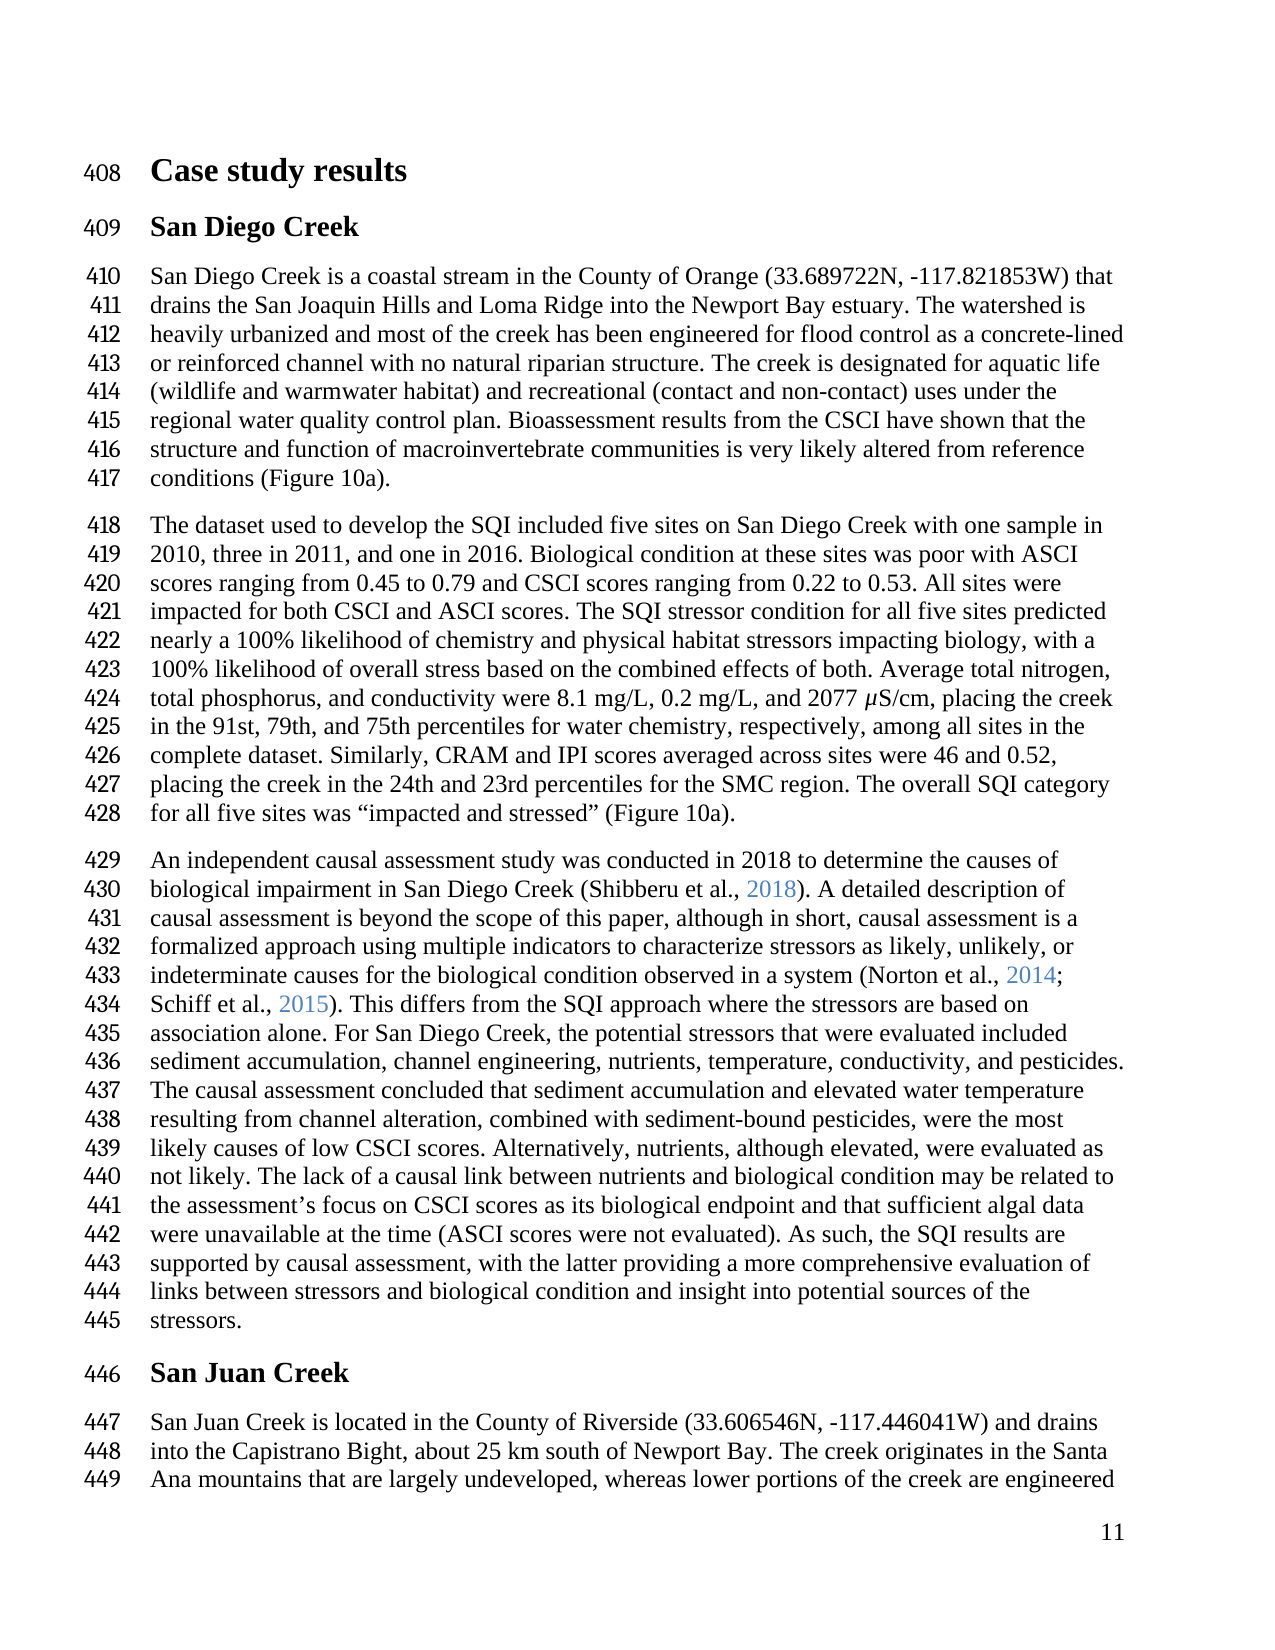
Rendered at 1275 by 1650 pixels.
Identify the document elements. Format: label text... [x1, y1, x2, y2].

text San Diego Creek is a coastal stream in the County of Orange (33.689722N, -117.821853W) that drains the San Joaquin Hills and Loma Ridge into the Newport Bay estuary. The watershed is heavily urbanized and most of the creek has been engineered for flood control as a concrete-lined or reinforced channel with no natural riparian structure. The creek is designated for aquatic life (wildlife and warmwater habitat) and recreational (contact and non-contact) uses under the regional water quality control plan. Bioassessment results from the CSCI have shown that the structure and function of macroinvertebrate communities is very likely altered from reference conditions (Figure 10a). [150, 261, 1125, 491]
subtitle Case study results [150, 150, 1125, 188]
text An independent causal assessment study was conducted in 2018 to determine the causes of biological impairment in San Diego Creek (Shibberu et al., 2018). A detailed description of causal assessment is beyond the scope of this paper, although in short, causal assessment is a formalized approach using multiple indicators to characterize stressors as likely, unlikely, or indeterminate causes for the biological condition observed in a system (Norton et al., 2014; Schiff et al., 2015). This differs from the SQI approach where the stressors are based on association alone. For San Diego Creek, the potential stressors that were evaluated included sediment accumulation, channel engineering, nutrients, temperature, conductivity, and pesticides. The causal assessment concluded that sediment accumulation and elevated water temperature resulting from channel alteration, combined with sediment-bound pesticides, were the most likely causes of low CSCI scores. Alternatively, nutrients, although elevated, were evaluated as not likely. The lack of a causal link between nutrients and biological condition may be related to the assessment’s focus on CSCI scores as its biological endpoint and that sufficient algal data were unavailable at the time (ASCI scores were not evaluated). As such, the SQI results are supported by causal assessment, with the latter providing a more comprehensive evaluation of links between stressors and biological condition and insight into potential sources of the stressors. [150, 845, 1125, 1334]
text The dataset used to develop the SQI included five sites on San Diego Creek with one sample in 2010, three in 2011, and one in 2016. Biological condition at these sites was poor with ASCI scores ranging from 0.45 to 0.79 and CSCI scores ranging from 0.22 to 0.53. All sites were impacted for both CSCI and ASCI scores. The SQI stressor condition for all five sites predicted nearly a 100% likelihood of chemistry and physical habitat stressors impacting biology, with a 100% likelihood of overall stress based on the combined effects of both. Average total nitrogen, total phosphorus, and conductivity were 8.1 mg/L, 0.2 mg/L, and 2077 S/cm, placing the creek in the 91st, 79th, and 75th percentiles for water chemistry, respectively, among all sites in the complete dataset. Similarly, CRAM and IPI scores averaged across sites were 46 and 0.52, placing the creek in the 24th and 23rd percentiles for the SMC region. The overall SQI category for all five sites was “impacted and stressed” (Figure 10a). [150, 510, 1125, 826]
subtitle San Juan Creek [150, 1355, 1125, 1388]
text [150, 1407, 1125, 1493]
subtitle San Diego Creek [150, 209, 1125, 243]
